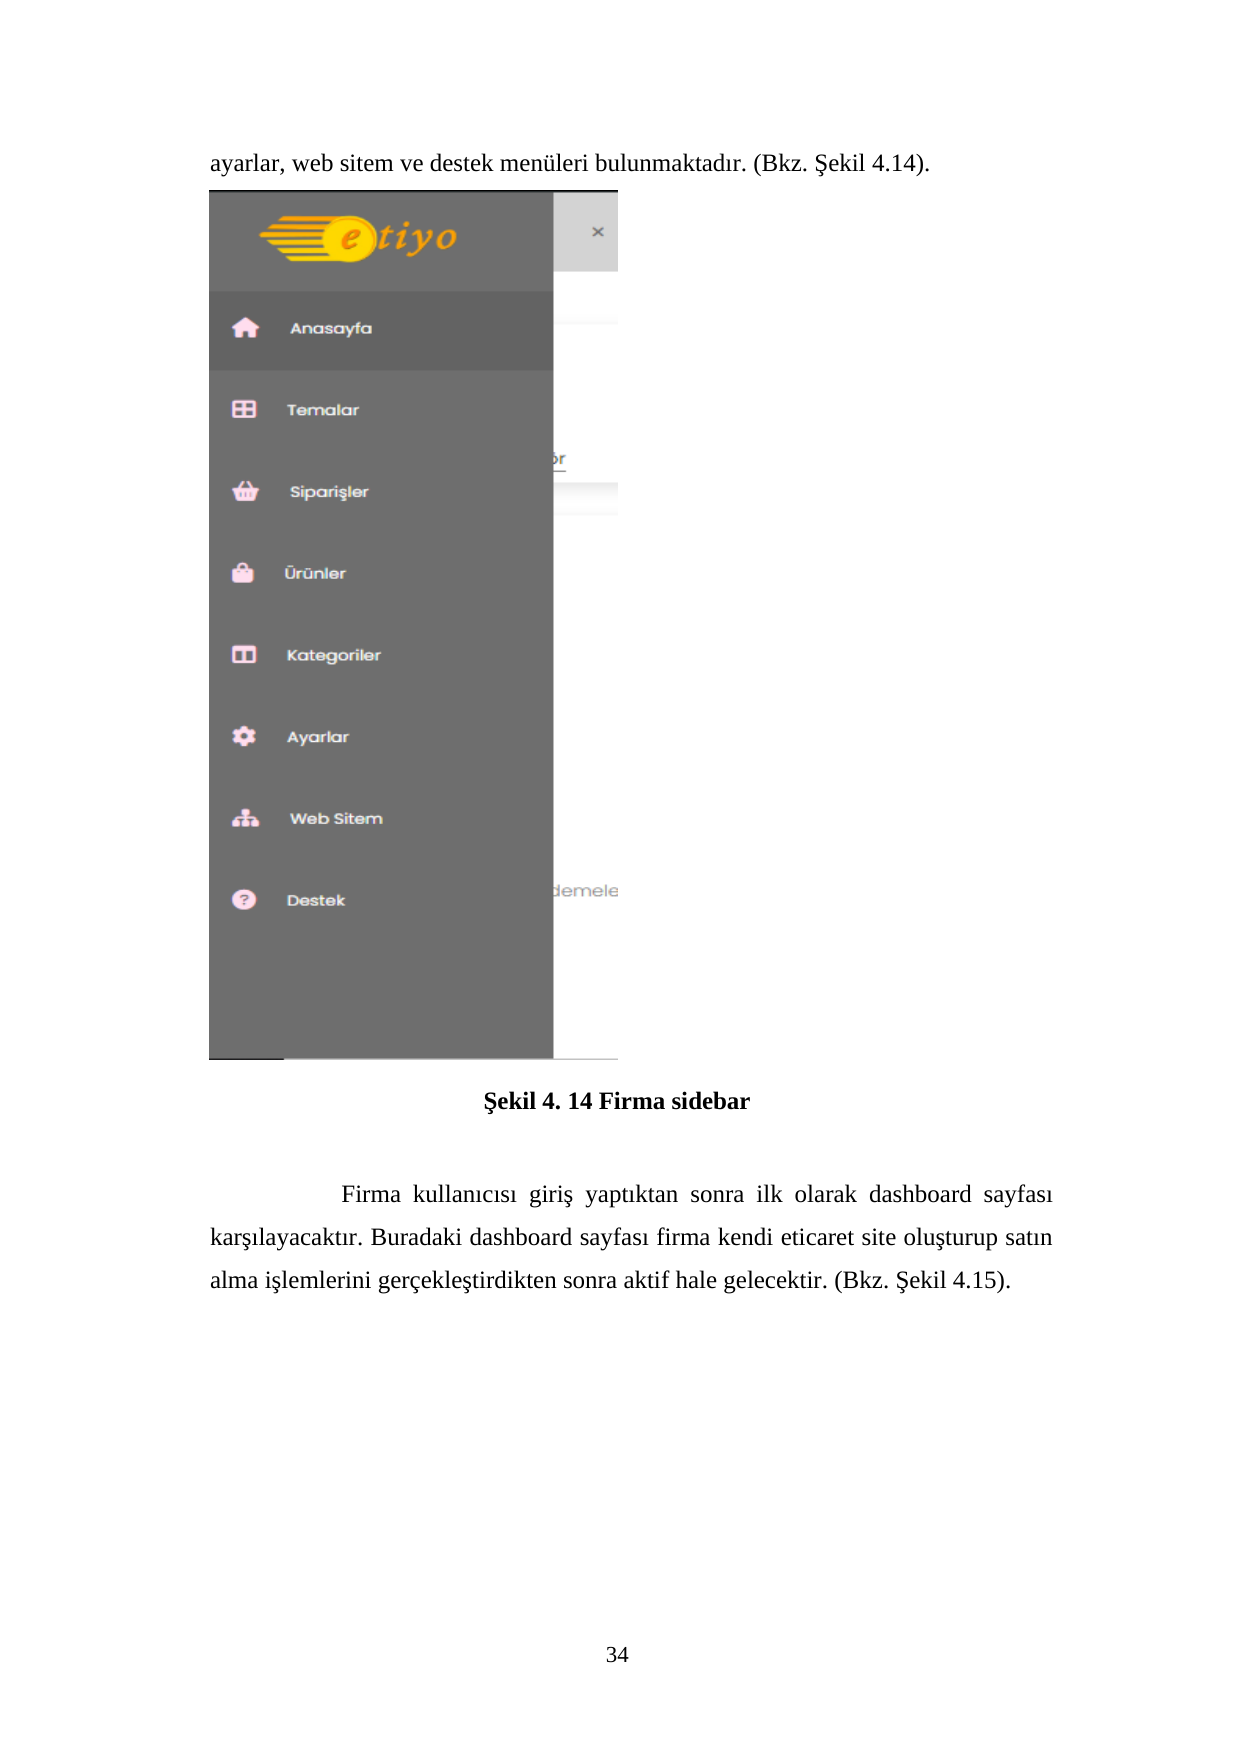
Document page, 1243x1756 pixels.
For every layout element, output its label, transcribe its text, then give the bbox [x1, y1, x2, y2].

text ayarlar, web sitem ve destek menüleri bulunmaktadır. (Bkz. Şekil 4.14). [210, 148, 1054, 176]
picture [209, 190, 618, 1060]
text Firma kullanıcısı giriş yaptıktan sonra ilk olarak dashboard sayfası karşılayacaktır. Buradaki dashboard sayfası firma kendi eticaret site oluşturup satın alma işlemlerini gerçekleştirdikten sonra aktif hale gelecektir. (Bkz. Şekil 4.15). [210, 1179, 1054, 1294]
text Şekil 4. 14 Firma sidebar [32, 1086, 1201, 1115]
